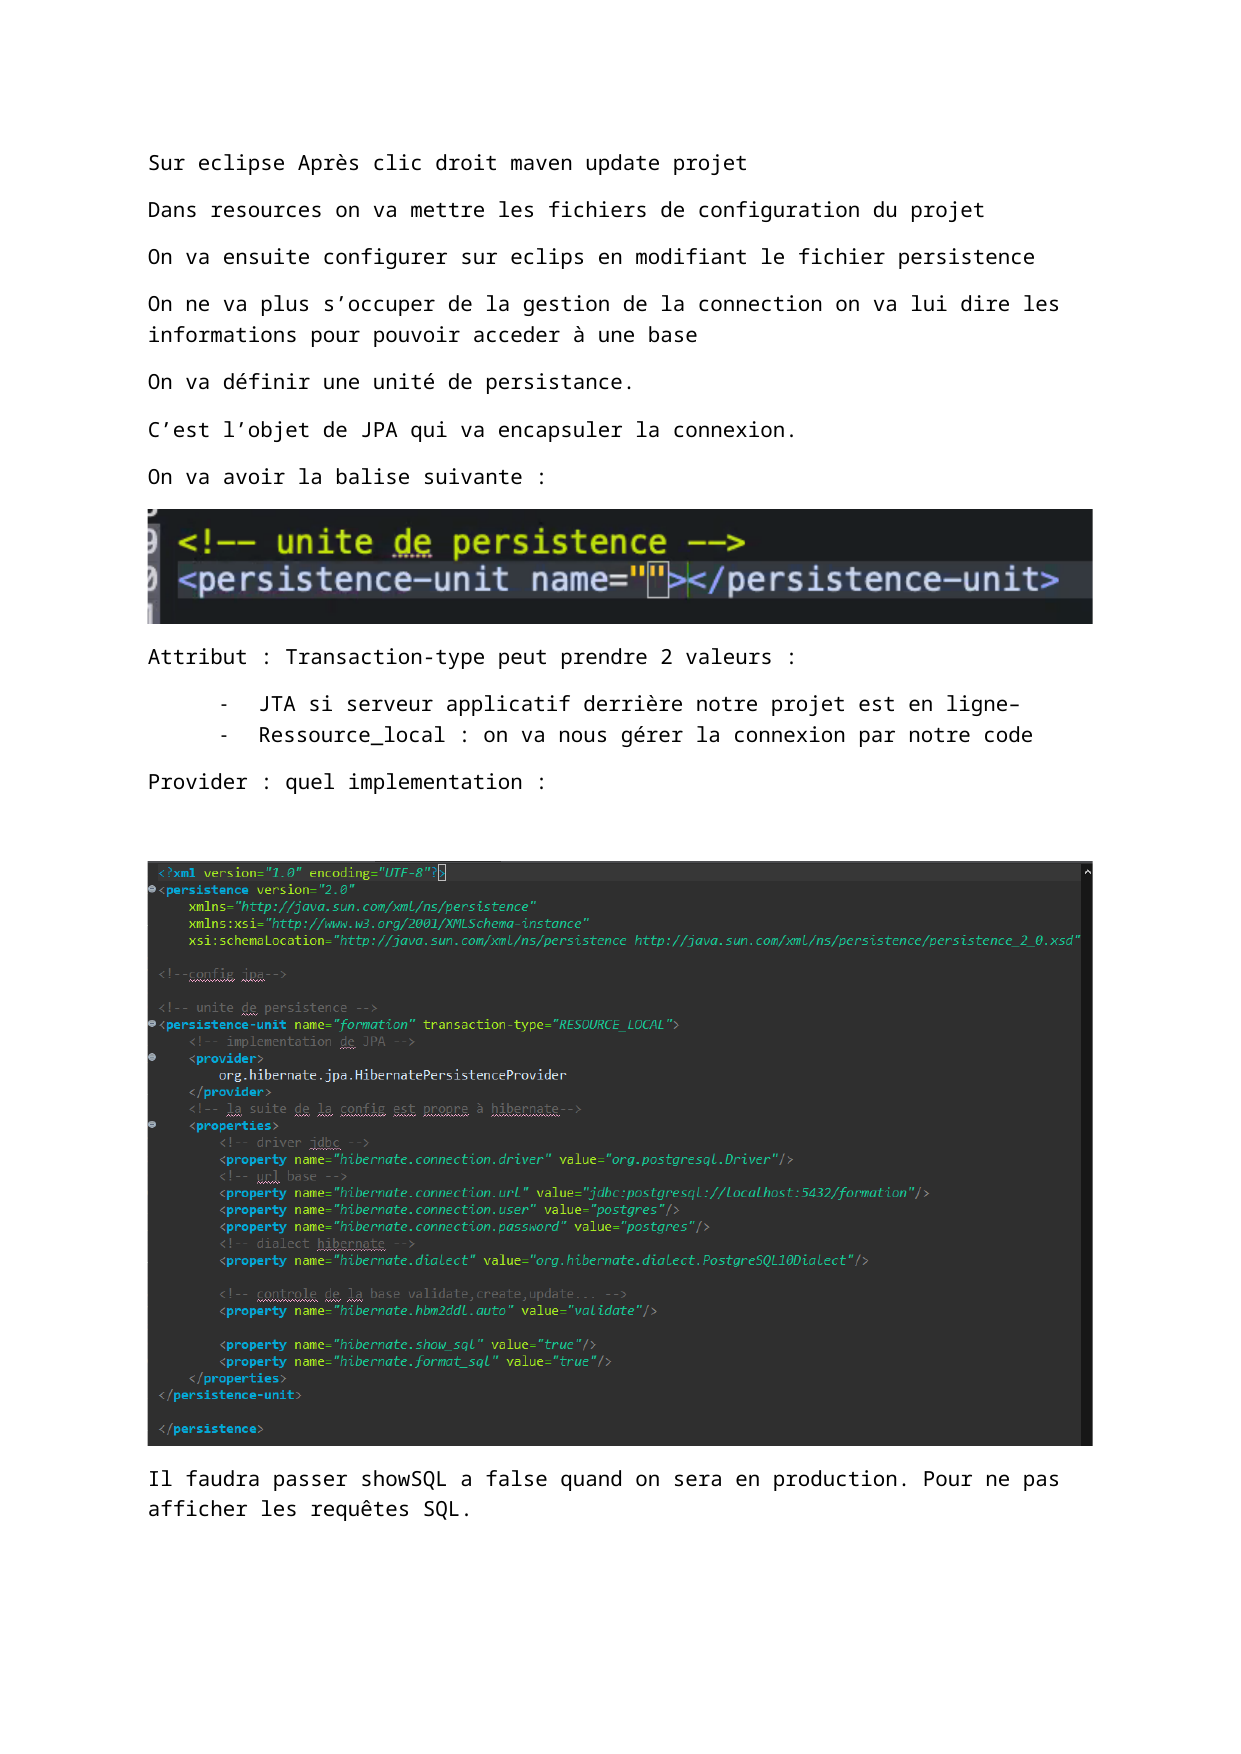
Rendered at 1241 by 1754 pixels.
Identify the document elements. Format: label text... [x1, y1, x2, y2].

text Dans resources on va mettre les fichiers de configuration du projet [148, 195, 1093, 223]
picture [147, 509, 1093, 624]
picture [147, 861, 1093, 1446]
text Sur eclipse Après clic droit maven update projet [148, 148, 1093, 176]
text C’est l’objet de JPA qui va encapsuler la connexion. [148, 415, 1093, 443]
text On va ensuite configurer sur eclips en modifiant le fichier persistence [148, 242, 1093, 271]
text On ne va plus s’occuper de la gestion de la connection on va lui dire les informations pour pouvoir acceder à une base [148, 289, 1093, 348]
list Ressource_local : on va nous gérer la connexion par notre code [221, 720, 1093, 748]
text Provider : quel implementation : [148, 767, 1093, 796]
text On va avoir la balise suivante : [148, 462, 1093, 490]
text Attribut : Transaction-type peut prendre 2 valeurs : [148, 642, 1093, 670]
text On va définir une unité de persistance. [148, 367, 1093, 396]
list JTA si serveur applicatif derrière notre projet est en ligne– [221, 689, 1093, 718]
text Il faudra passer showSQL a false quand on sera en production. Pour ne pas afficher les requêtes SQL. [148, 1464, 1093, 1523]
